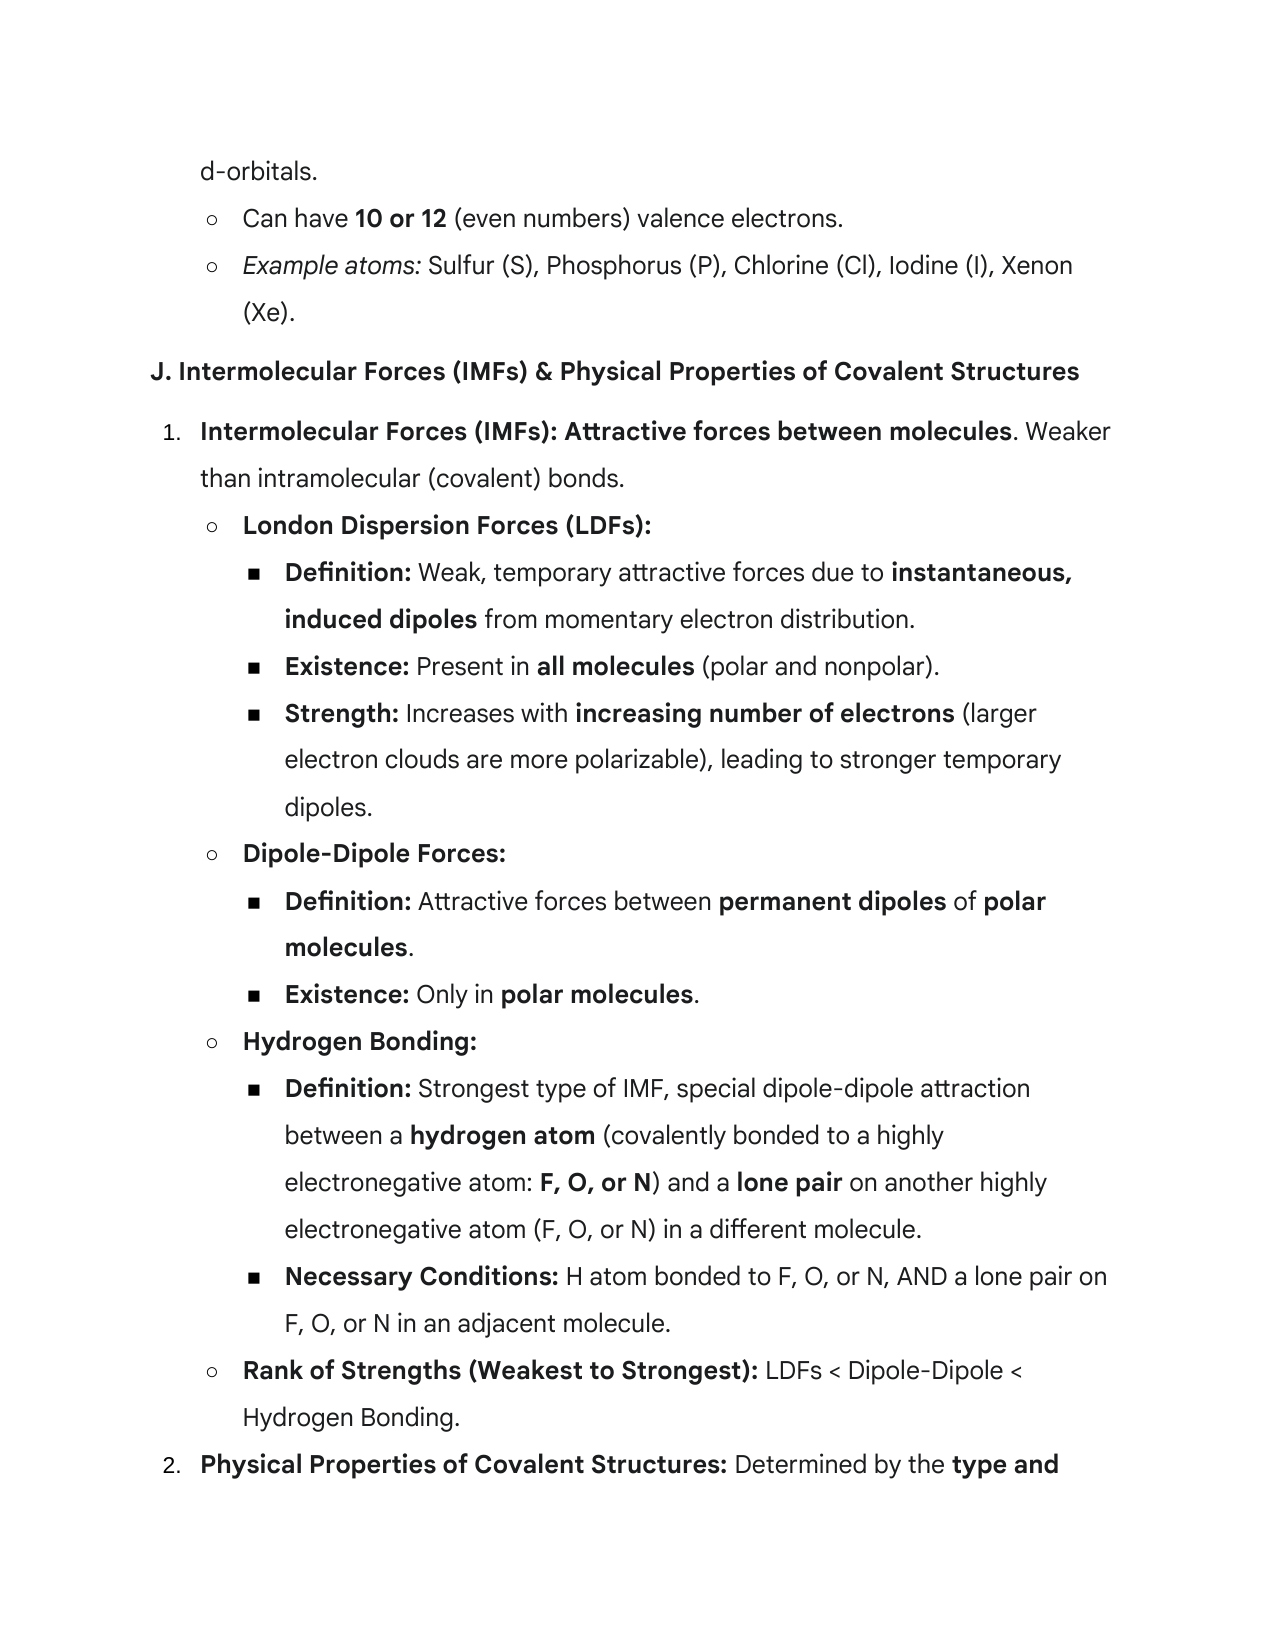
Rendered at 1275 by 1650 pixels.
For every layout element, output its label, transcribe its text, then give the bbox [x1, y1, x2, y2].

list Necessary Conditions: H atom bonded to F, O, or N, AND a lone pair on F, O, or N in an adjacent molecule. [247, 1262, 1125, 1340]
list Existence: Only in polar molecules. [247, 980, 1125, 1011]
list Definition: Strongest type of IMF, special dipole-dipole attraction between a hydrogen atom (covalently bonded to a highly electronegative atom: F, O, or N) and a lone pair on another highly electronegative atom (F, O, or N) in a different molecule. [247, 1074, 1125, 1246]
list Intermolecular Forces (IMFs): Attractive forces between molecules. Weaker than intramolecular (covalent) bonds. [162, 416, 1125, 494]
list Strength: Increases with increasing number of electrons (larger electron clouds are more polarizable), leading to stronger temporary dipoles. [247, 698, 1125, 823]
list Example atoms: Sulfur (S), Phosphorus (P), Chlorine (Cl), Iodine (I), Xenon (Xe). [205, 250, 1125, 328]
list Definition: Weak, temporary attractive forces due to instantaneous, induced dipoles from momentary electron distribution. [247, 557, 1125, 635]
list London Dispersion Forces (LDFs): [205, 510, 1125, 541]
list Dipole-Dipole Forces: [205, 839, 1125, 870]
list Hydrogen Bonding: [205, 1027, 1125, 1058]
text J. Intermolecular Forces (IMFs) & Physical Properties of Covalent Structures [150, 356, 1125, 388]
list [162, 1449, 1125, 1481]
list Existence: Present in all molecules (polar and nonpolar). [247, 651, 1125, 682]
list Definition: Attractive forces between permanent dipoles of polar molecules. [247, 886, 1125, 964]
list Can have 10 or 12 (even numbers) valence electrons. [205, 203, 1125, 234]
list Rank of Strengths (Weakest to Strongest): LDFs < Dipole-Dipole < Hydrogen Bonding. [205, 1356, 1125, 1434]
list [162, 156, 1125, 187]
